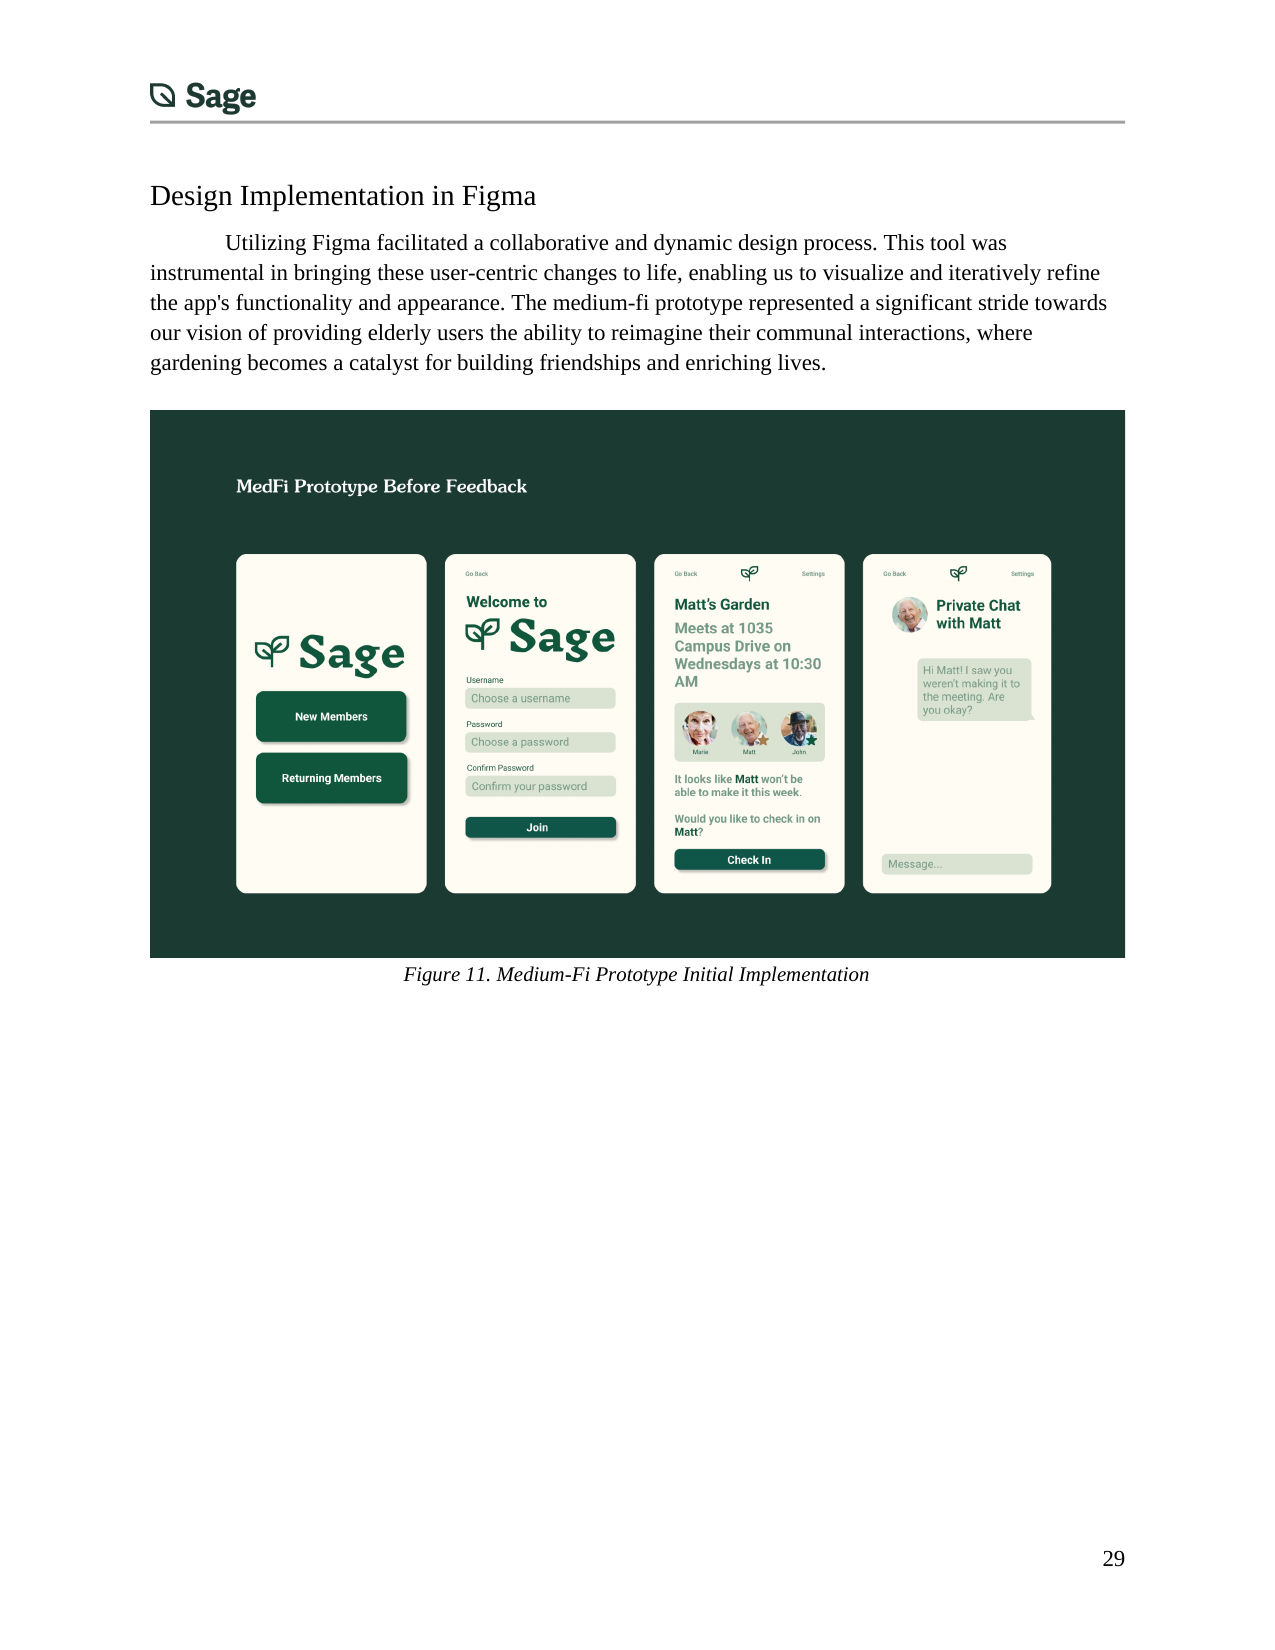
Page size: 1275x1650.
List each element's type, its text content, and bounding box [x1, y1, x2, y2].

text Figure 11. Medium-Fi Prototype Initial Implementation [150, 962, 1125, 986]
subtitle Design Implementation in Figma [150, 178, 1125, 212]
text Utilizing Figma facilitated a collaborative and dynamic design process. This tool was instrumental in bringing these user-centric changes to life, enabling us to visualize and iteratively refine the app's functionality and appearance. The medium-fi prototype represented a significant stride towards our vision of providing elderly users the ability to reimagine their communal interactions, where gardening becomes a catalyst for building friendships and enriching lives. [150, 229, 1125, 376]
picture [150, 67, 257, 117]
picture [150, 410, 1125, 958]
